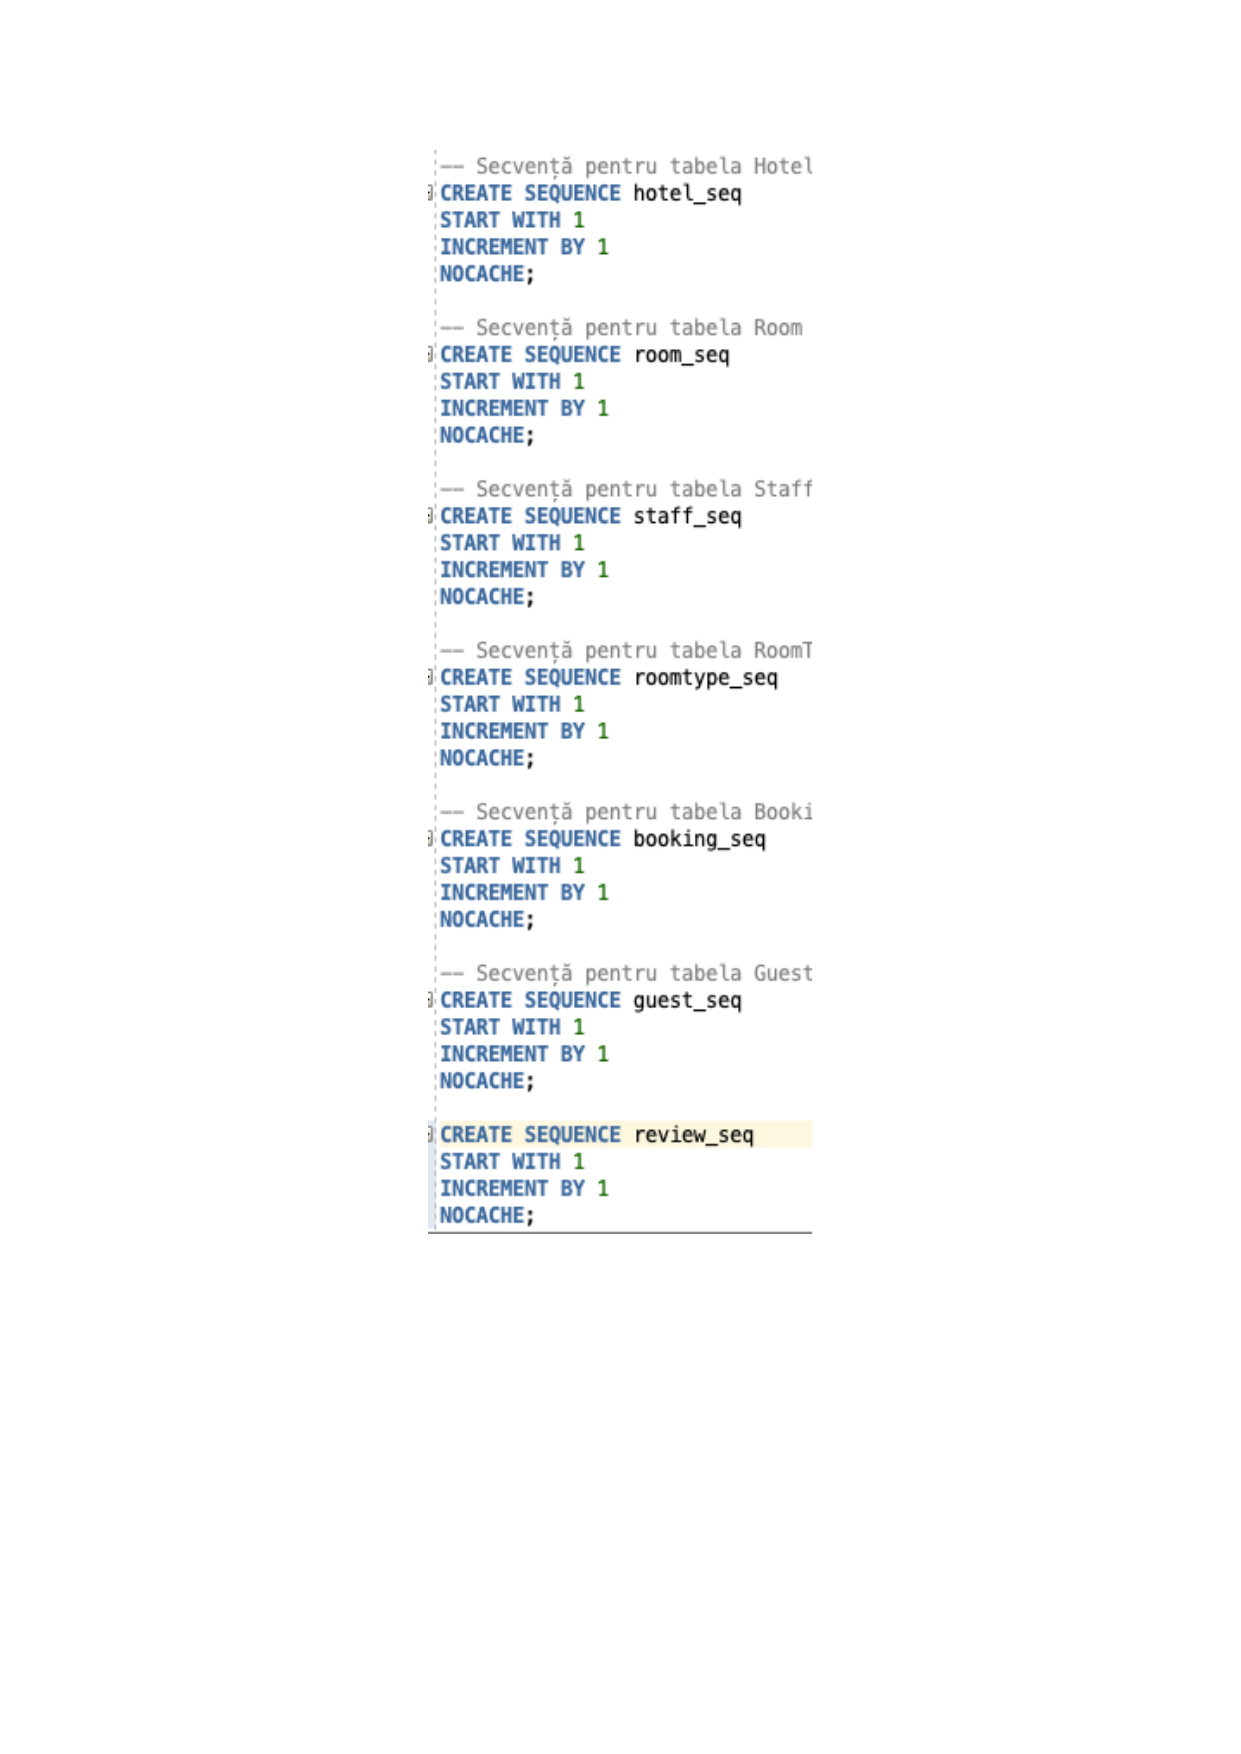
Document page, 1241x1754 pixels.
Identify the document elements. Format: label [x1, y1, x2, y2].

picture [428, 150, 813, 1234]
